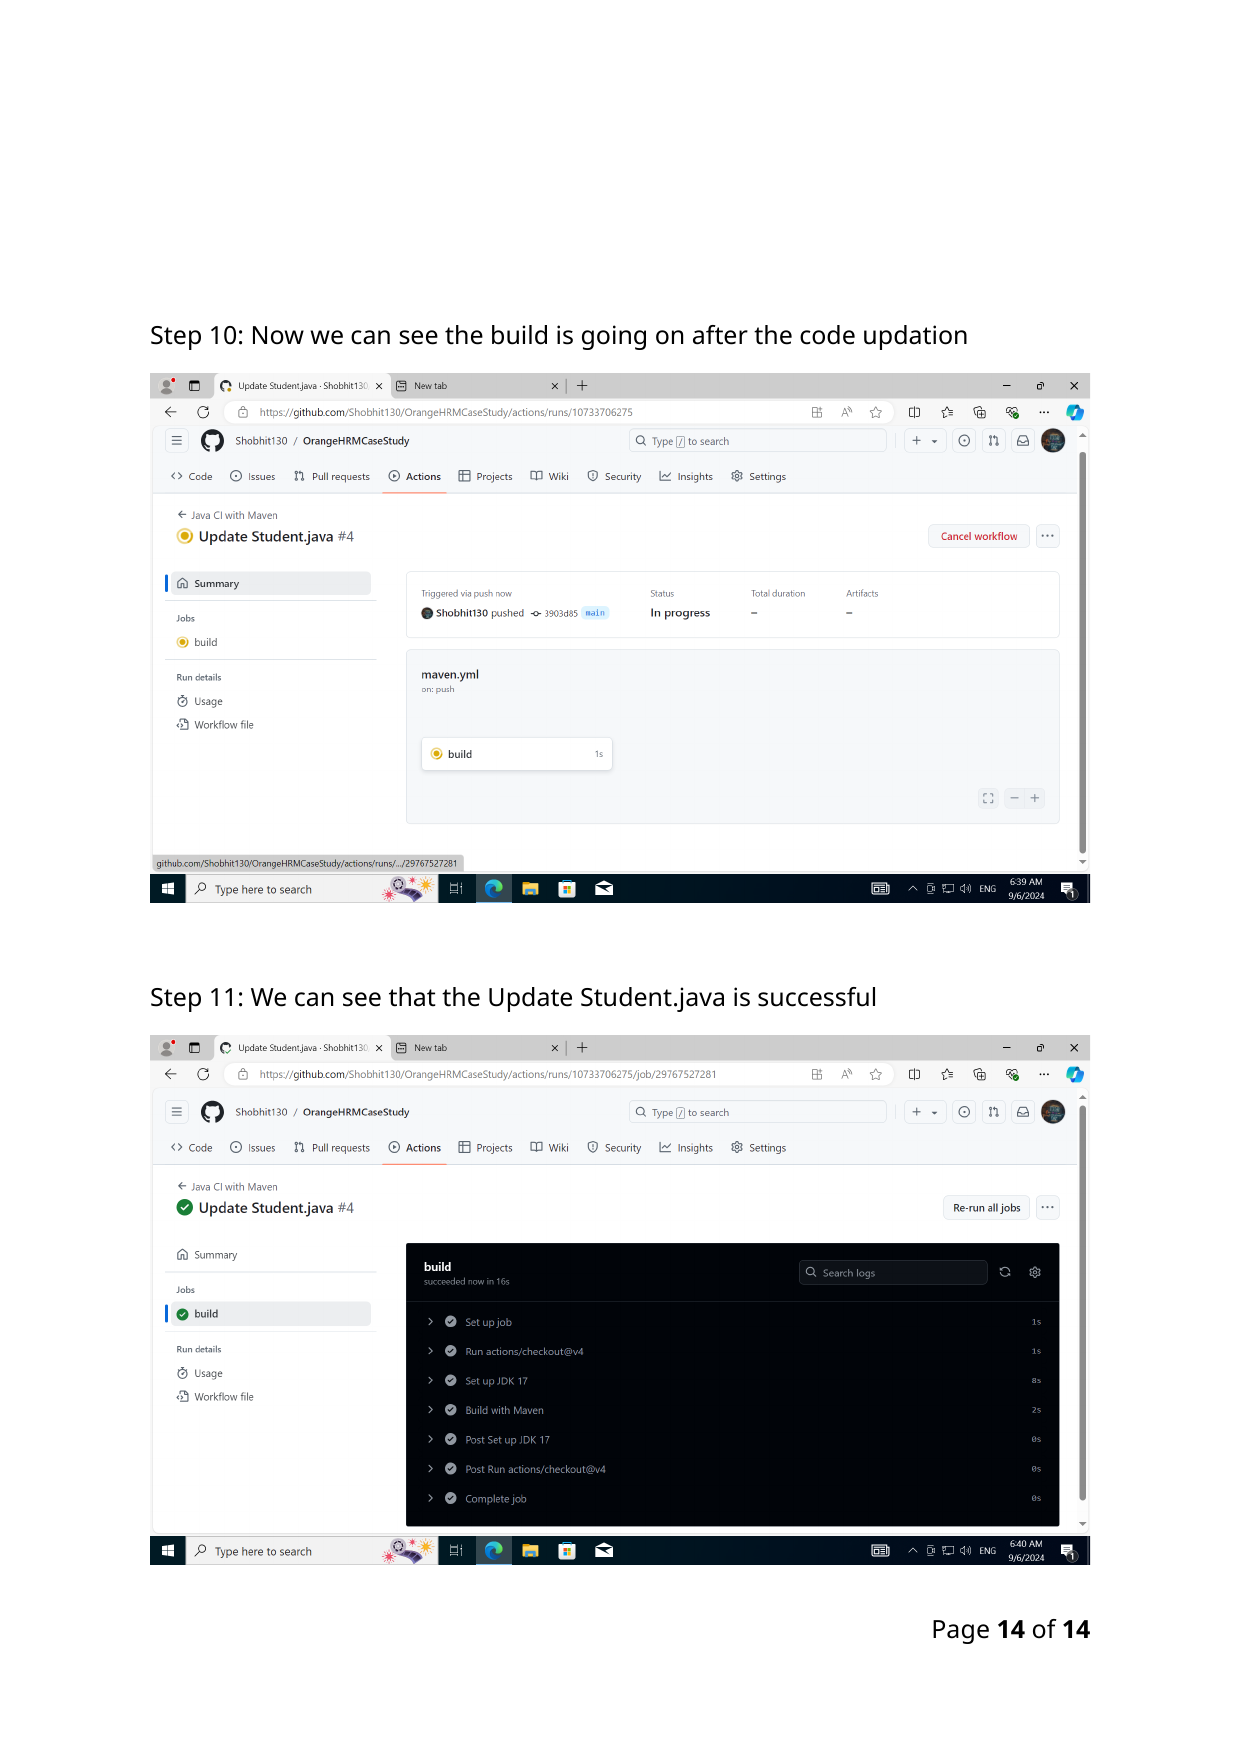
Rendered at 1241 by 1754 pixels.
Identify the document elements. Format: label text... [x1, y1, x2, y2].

picture [150, 373, 1091, 903]
picture [150, 1035, 1091, 1565]
text Step 10: Now we can see the build is going on after the code updation [150, 317, 1090, 352]
text Step 11: We can see that the Update Student.java is successful [150, 980, 1090, 1014]
